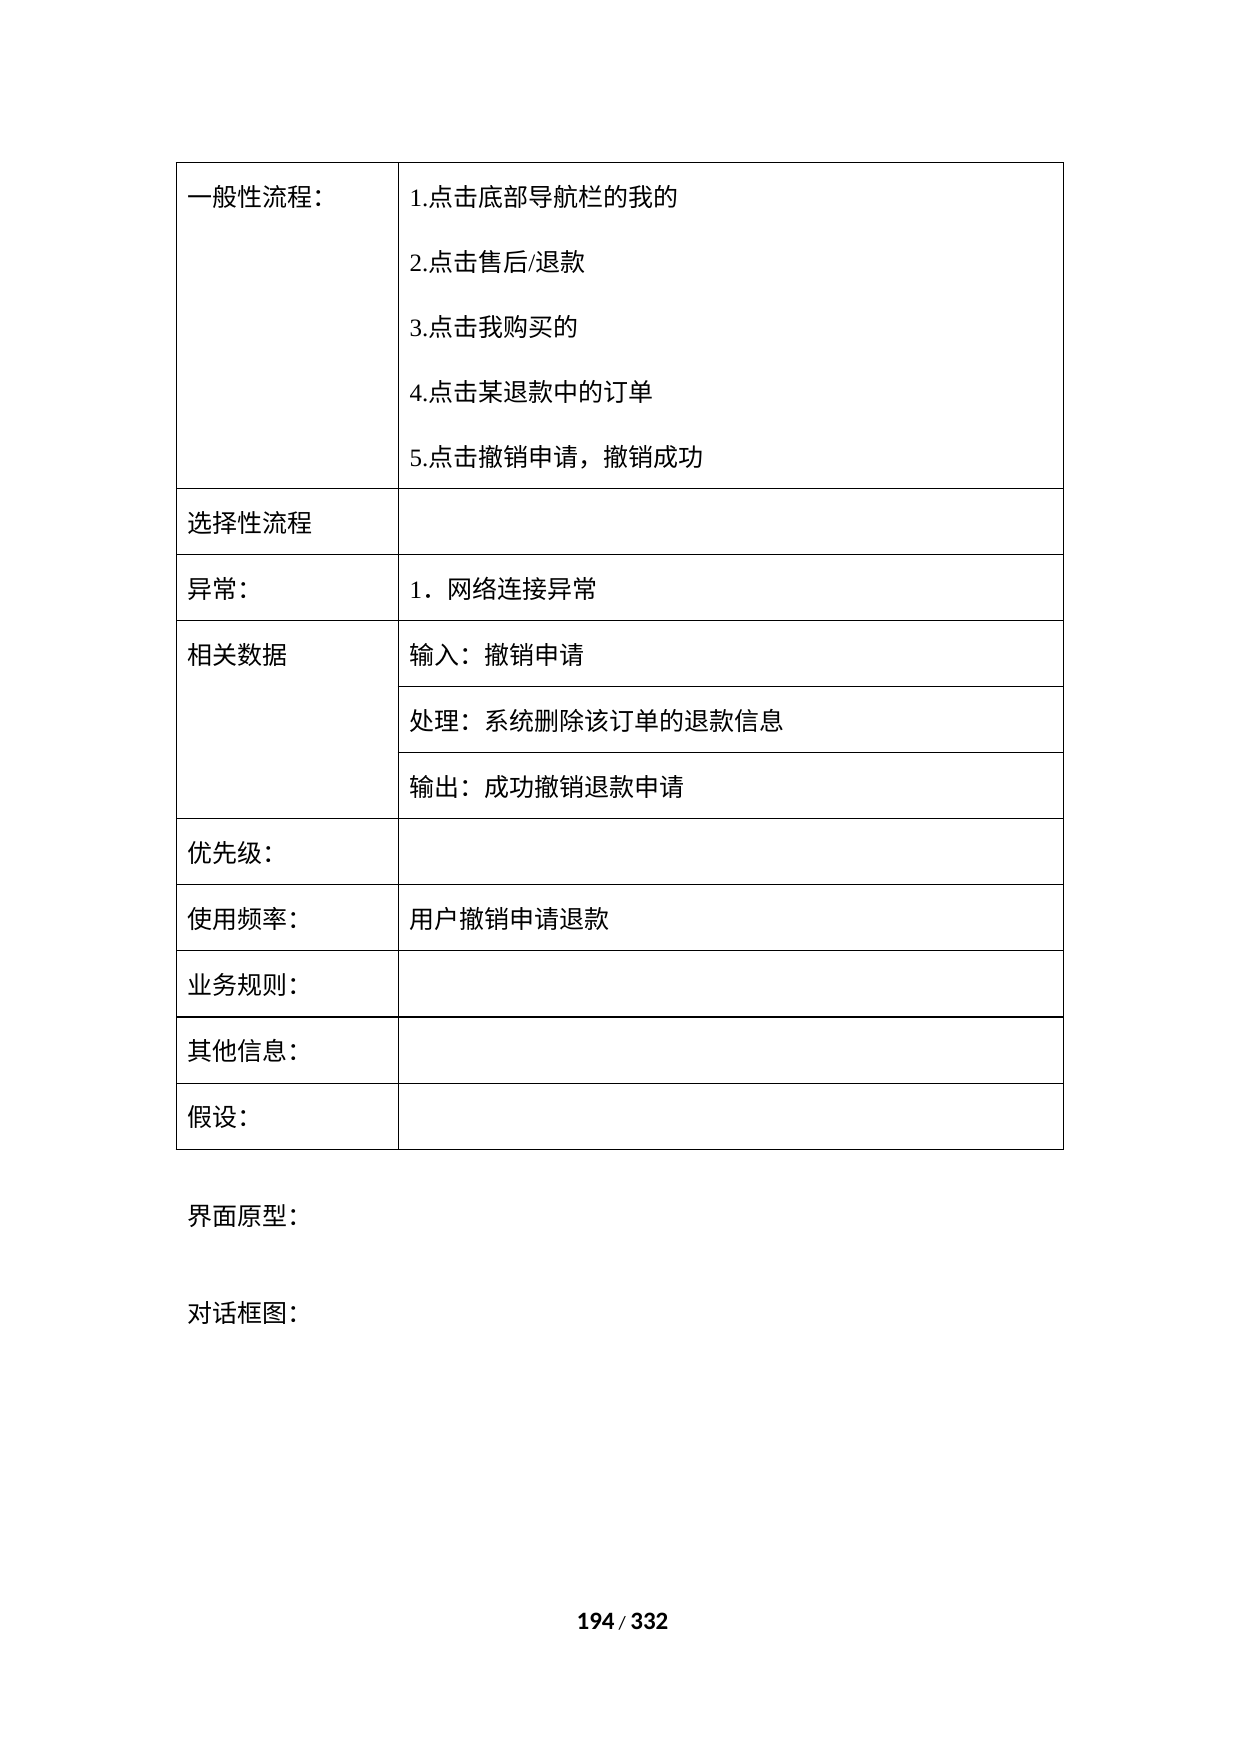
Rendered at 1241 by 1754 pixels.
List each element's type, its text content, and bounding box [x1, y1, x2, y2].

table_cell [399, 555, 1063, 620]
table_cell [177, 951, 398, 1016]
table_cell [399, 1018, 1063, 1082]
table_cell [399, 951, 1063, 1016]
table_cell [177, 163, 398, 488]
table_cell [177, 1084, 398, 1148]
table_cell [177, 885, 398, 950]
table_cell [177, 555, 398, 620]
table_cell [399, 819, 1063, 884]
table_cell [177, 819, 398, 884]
text 界面原型： [187, 1182, 1053, 1247]
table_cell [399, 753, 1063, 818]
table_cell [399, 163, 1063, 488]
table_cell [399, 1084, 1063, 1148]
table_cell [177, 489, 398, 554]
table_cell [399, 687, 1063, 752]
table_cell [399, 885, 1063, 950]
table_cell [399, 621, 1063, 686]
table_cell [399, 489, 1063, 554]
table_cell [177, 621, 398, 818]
text 对话框图： [187, 1279, 1053, 1344]
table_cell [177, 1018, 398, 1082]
